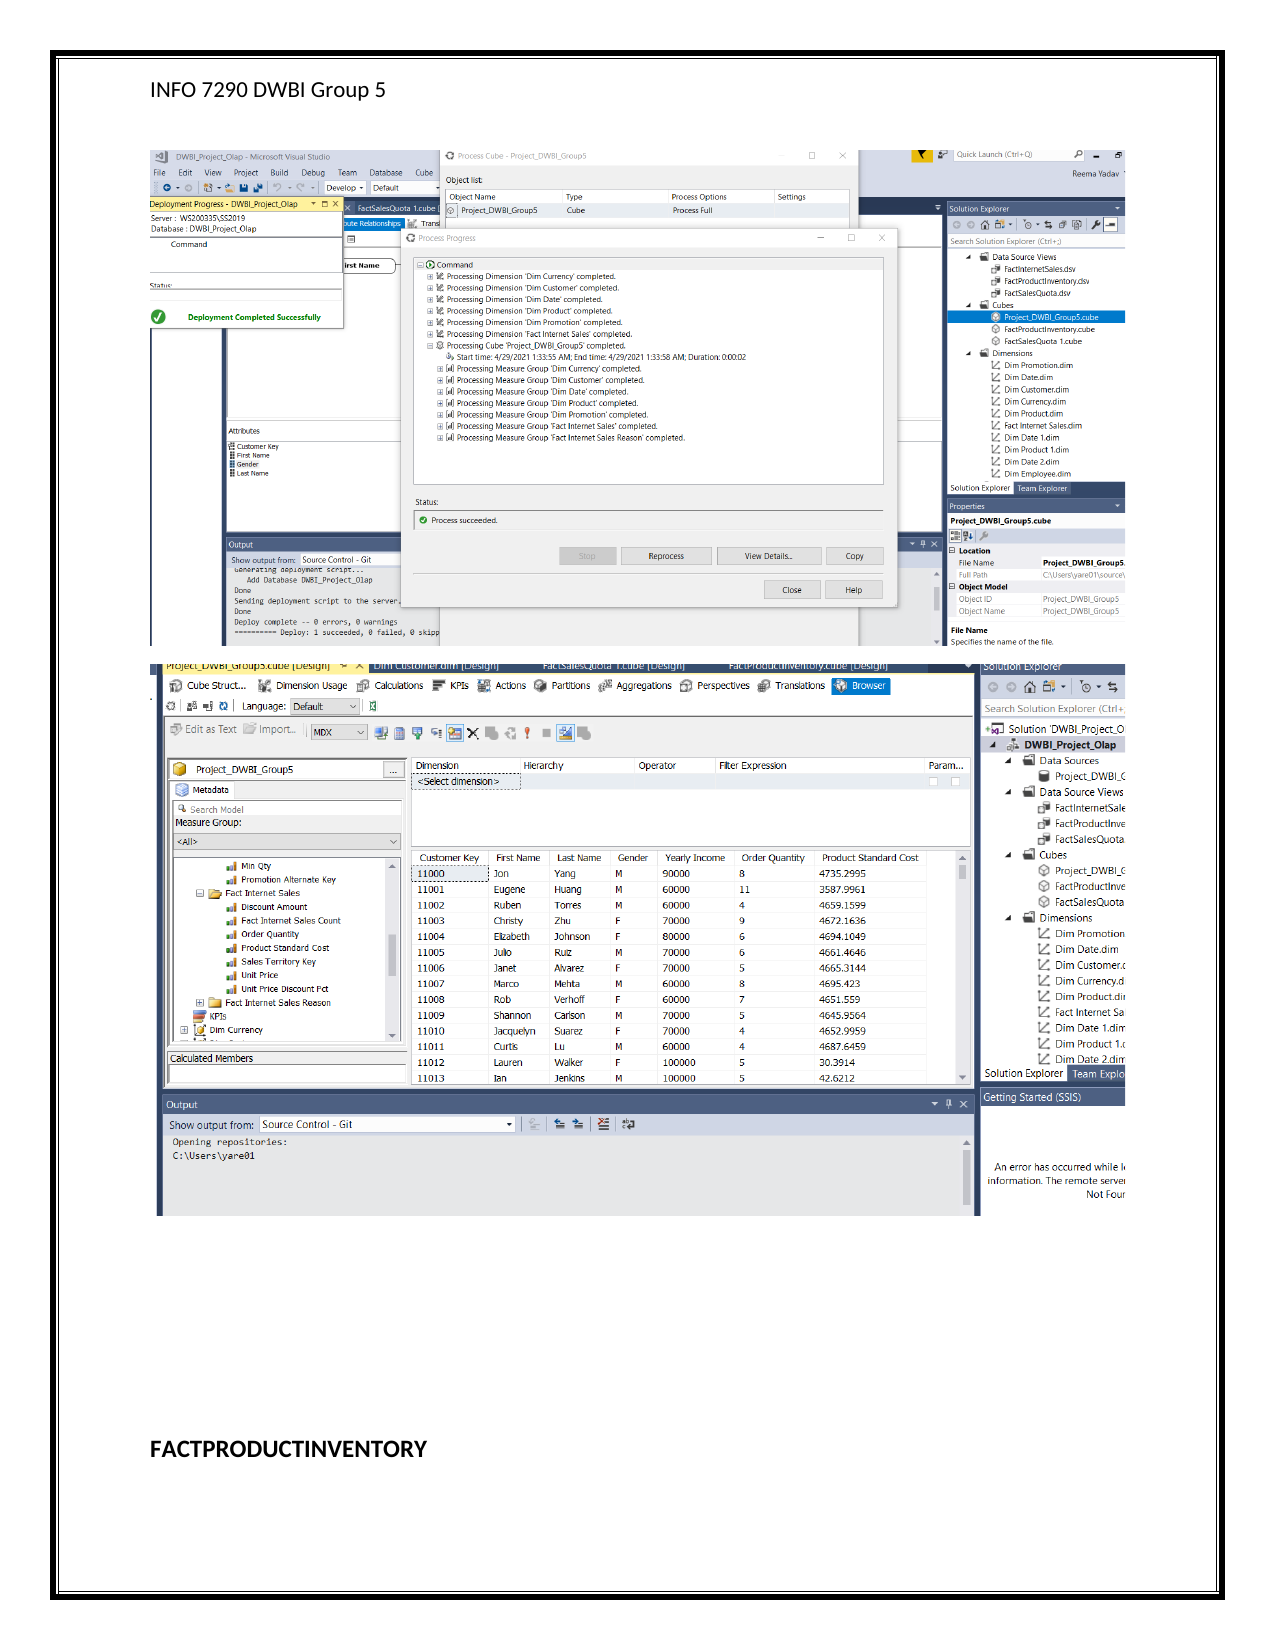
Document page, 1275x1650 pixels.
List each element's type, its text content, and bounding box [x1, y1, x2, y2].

text FACTPRODUCTINVENTORY [150, 1433, 1125, 1464]
picture [150, 664, 1125, 1216]
picture [150, 150, 1125, 646]
